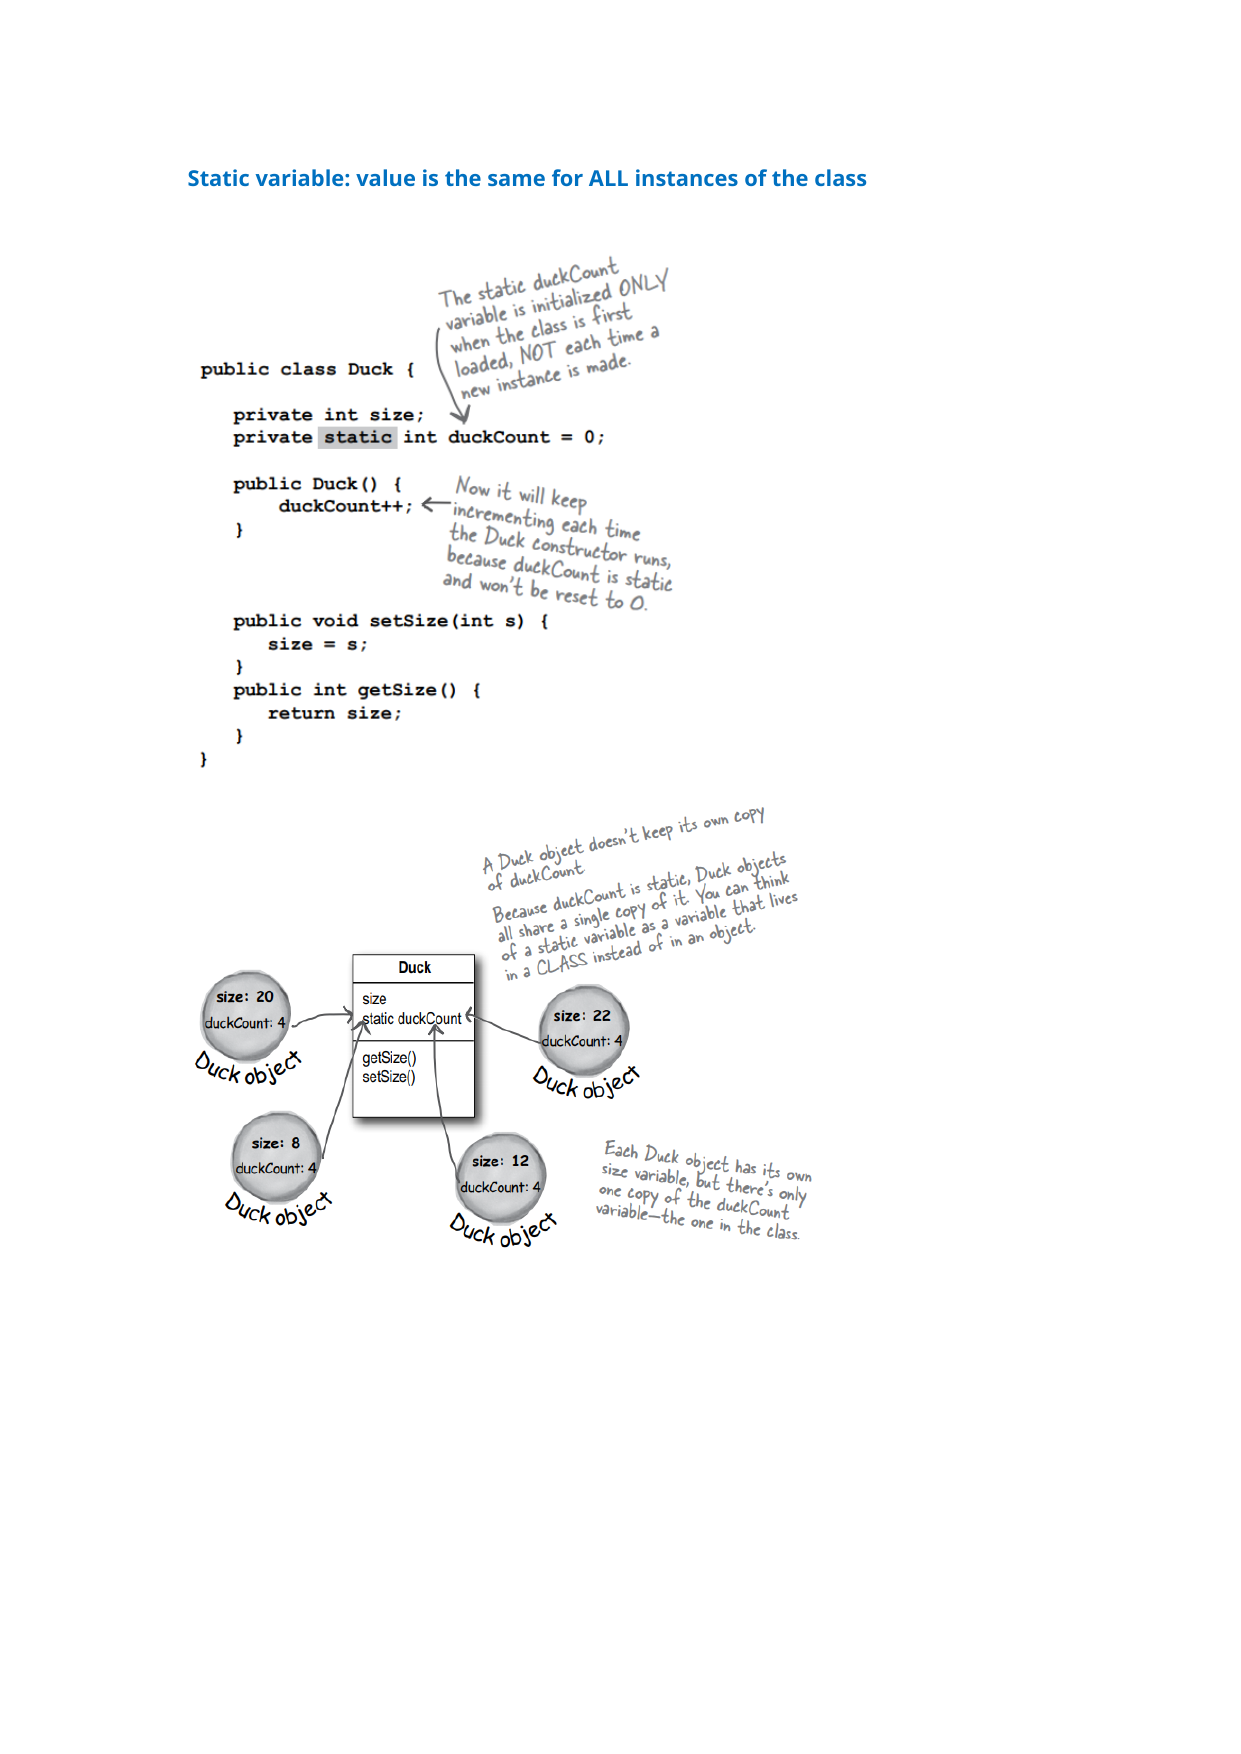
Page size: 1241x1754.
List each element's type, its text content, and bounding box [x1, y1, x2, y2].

picture [187, 243, 688, 776]
subtitle Static variable: value is the same for ALL instances of the class [187, 162, 1053, 194]
picture [187, 795, 834, 1257]
